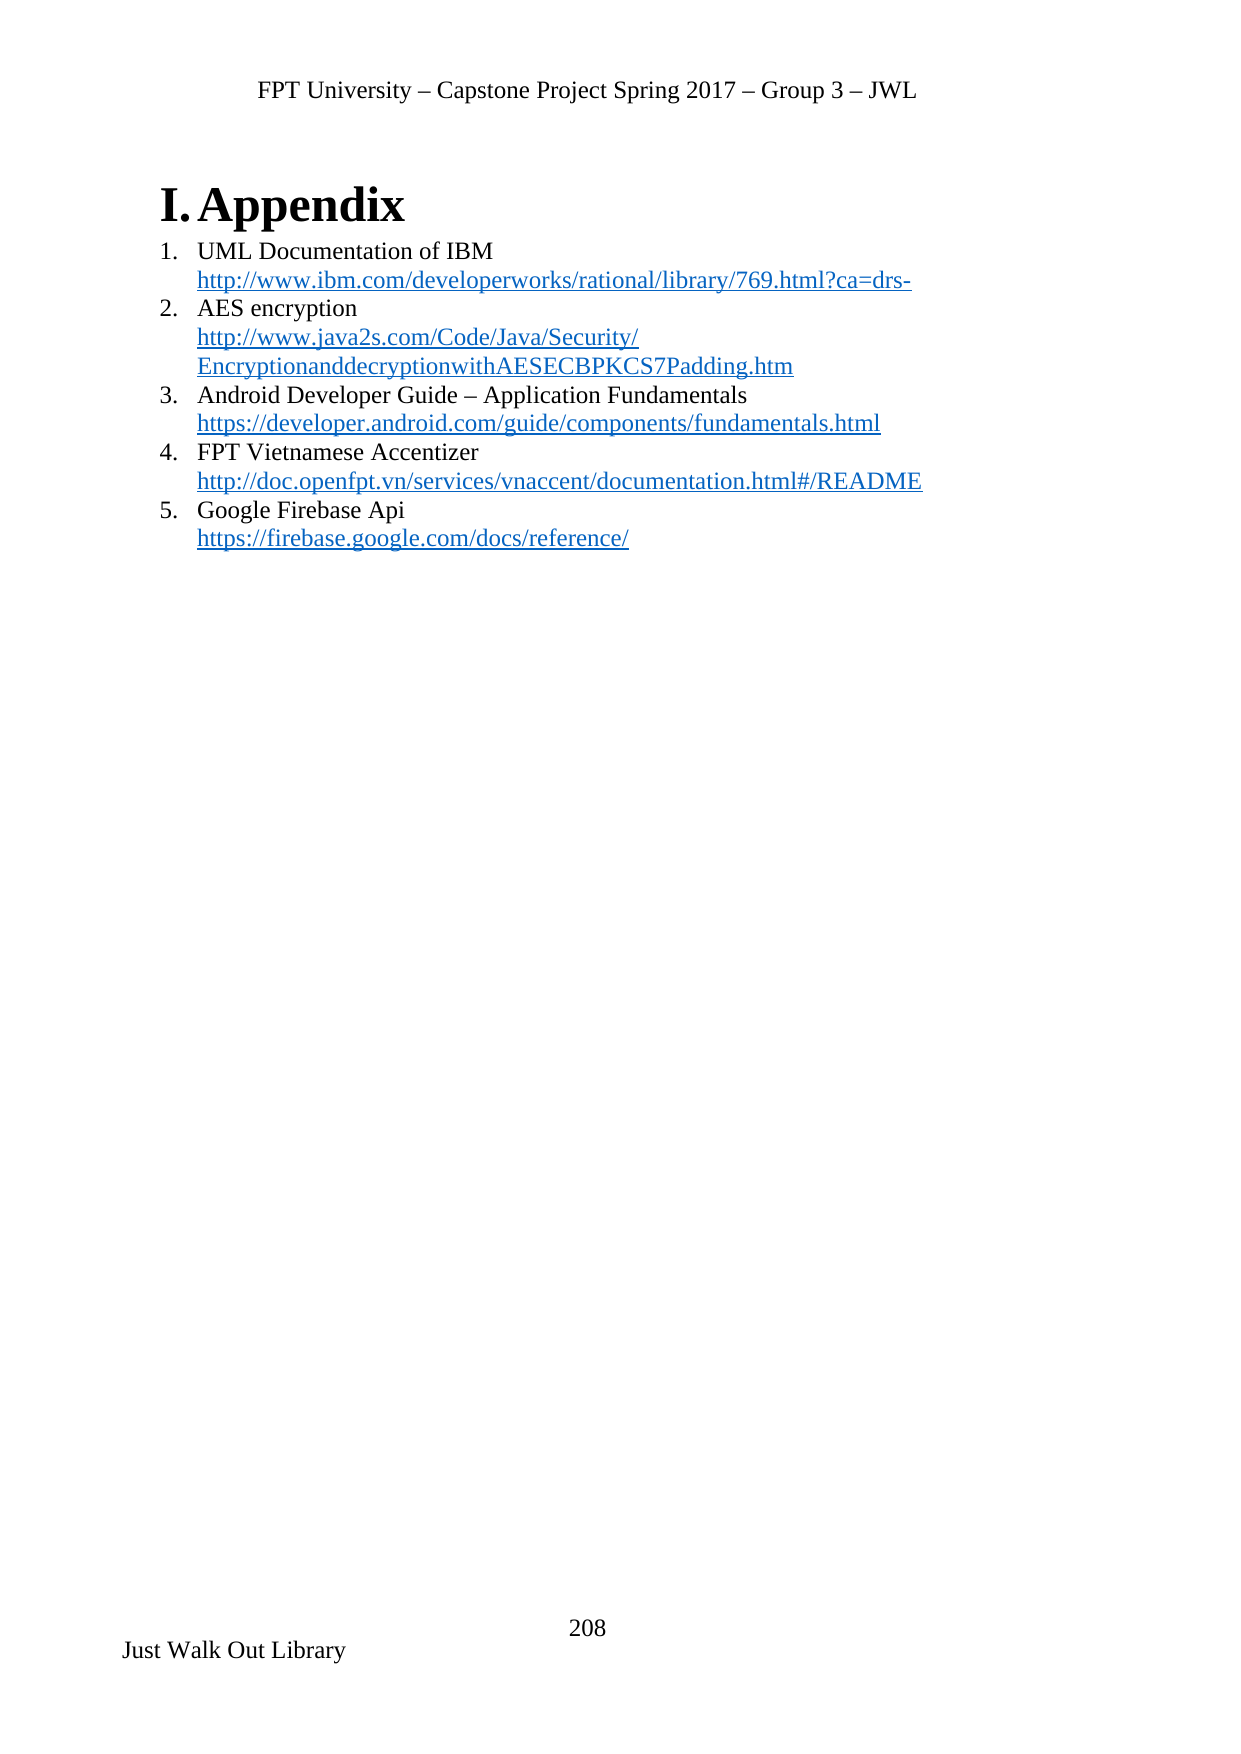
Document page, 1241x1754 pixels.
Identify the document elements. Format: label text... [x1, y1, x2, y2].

list AES encryption [159, 293, 1053, 322]
text https://developer.android.com/guide/components/fundamentals.html [122, 408, 1053, 437]
text https://firebase.google.com/docs/reference/ [197, 523, 1053, 552]
list Google Firebase Api [159, 495, 1053, 523]
list FPT Vietnamese Accentizer [159, 437, 1053, 466]
text http://doc.openfpt.vn/services/vnaccent/documentation.html#/README [122, 466, 1053, 495]
text http://www.java2s.com/Code/Java/Security/EncryptionanddecryptionwithAESECBPKCS7Padding.htm [197, 322, 1053, 380]
list Android Developer Guide – Application Fundamentals [159, 380, 1053, 408]
list UML Documentation of IBM http://www.ibm.com/developerworks/rational/library/769.html?ca=drs- [159, 236, 1053, 293]
subtitle Appendix [159, 175, 1053, 232]
